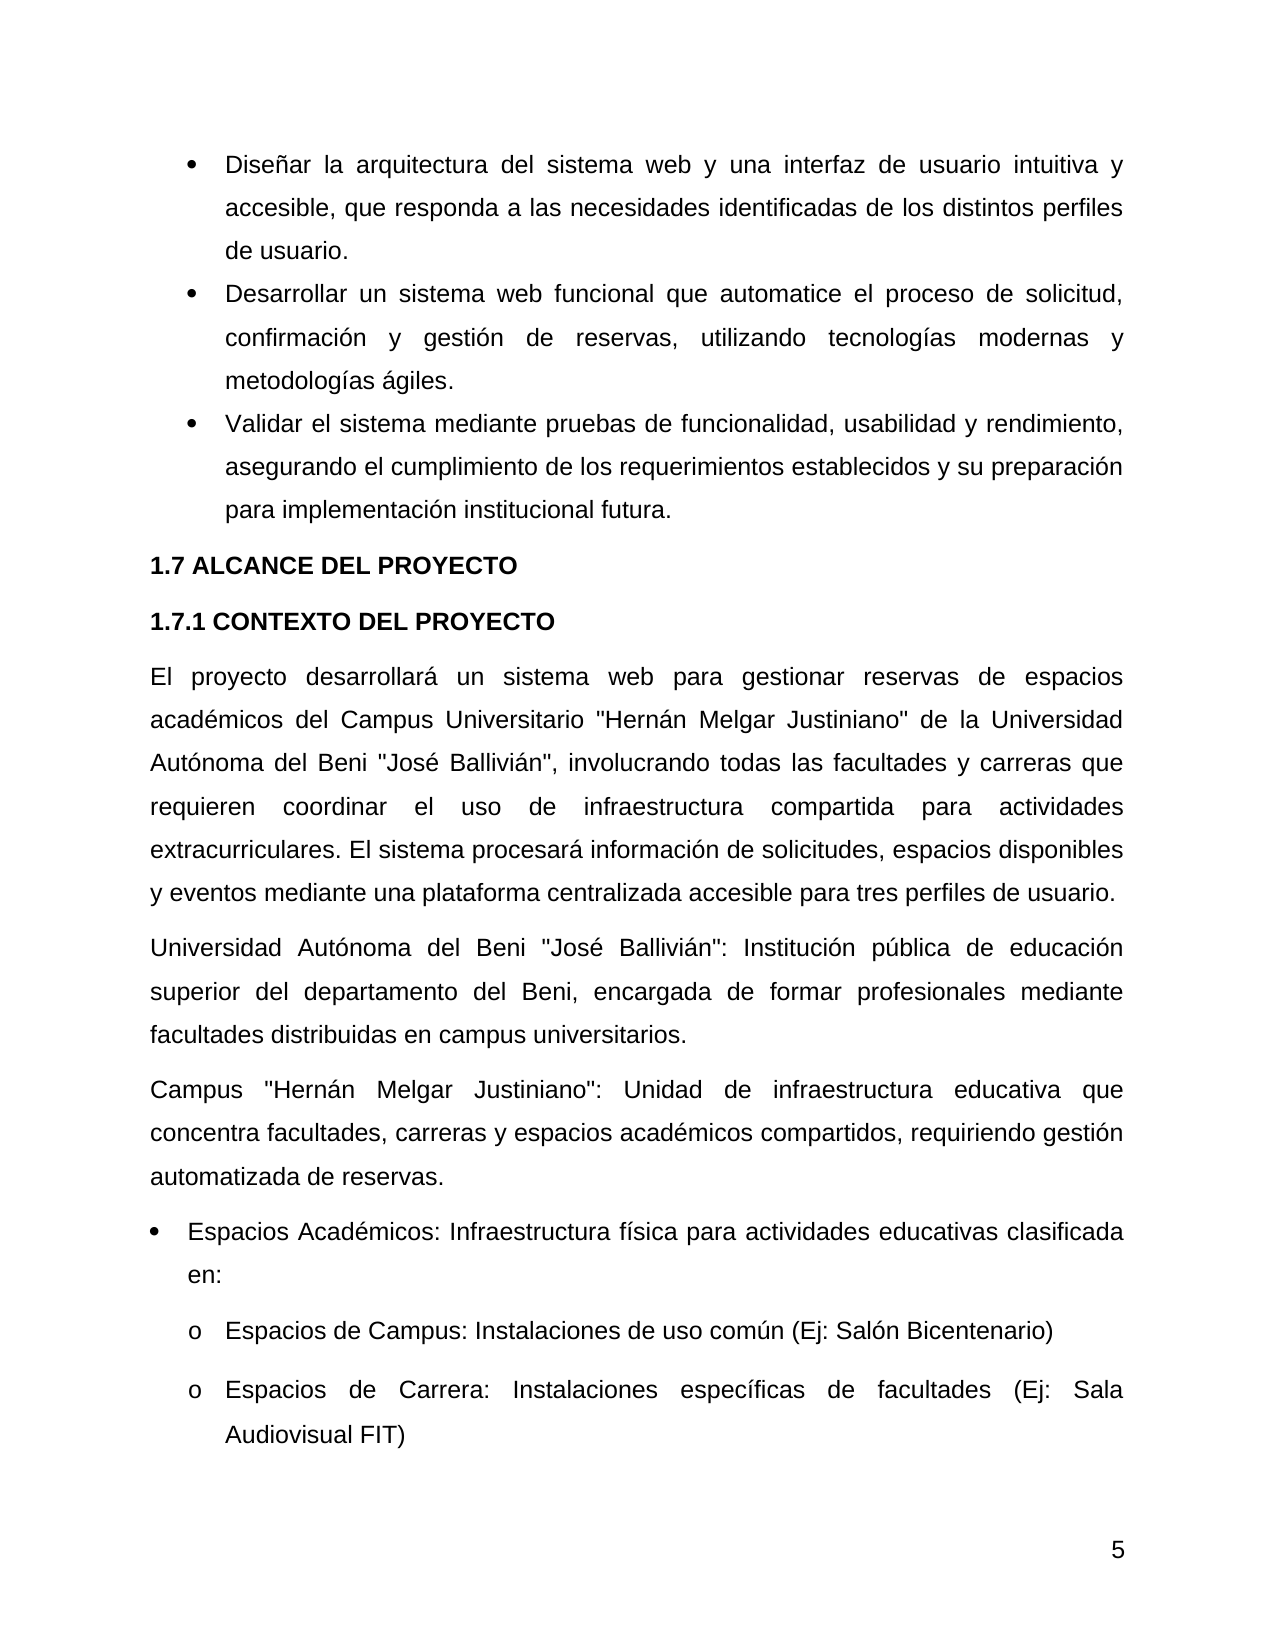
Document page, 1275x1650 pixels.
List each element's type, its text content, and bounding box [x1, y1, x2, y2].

text El proyecto desarrollará un sistema web para gestionar reservas de espacios académicos del Campus Universitario "Hernán Melgar Justiniano" de la Universidad Autónoma del Beni "José Ballivián", involucrando todas las facultades y carreras que requieren coordinar el uso de infraestructura compartida para actividades extracurriculares. El sistema procesará información de solicitudes, espacios disponibles y eventos mediante una plataforma centralizada accesible para tres perfiles de usuario. [150, 662, 1125, 907]
subtitle 1.7 Alcance del Proyecto [150, 551, 1125, 580]
text Campus "Hernán Melgar Justiniano": Unidad de infraestructura educativa que concentra facultades, carreras y espacios académicos compartidos, requiriendo gestión automatizada de reservas. [150, 1075, 1125, 1190]
list Espacios Académicos: Infraestructura física para actividades educativas clasificada en: [150, 1217, 1125, 1289]
list Desarrollar un sistema web funcional que automatice el proceso de solicitud, confirmación y gestión de reservas, utilizando tecnologías modernas y metodologías ágiles. [187, 279, 1125, 394]
text Universidad Autónoma del Beni "José Ballivián": Institución pública de educación superior del departamento del Beni, encargada de formar profesionales mediante facultades distribuidas en campus universitarios. [150, 933, 1125, 1048]
list Validar el sistema mediante pruebas de funcionalidad, usabilidad y rendimiento, asegurando el cumplimiento de los requerimientos establecidos y su preparación para implementación institucional futura. [187, 409, 1125, 524]
list Espacios de Carrera: Instalaciones específicas de facultades (Ej: Sala Audiovisual FIT) [187, 1375, 1125, 1449]
list Espacios de Campus: Instalaciones de uso común (Ej: Salón Bicentenario) [187, 1316, 1125, 1347]
list Diseñar la arquitectura del sistema web y una interfaz de usuario intuitiva y accesible, que responda a las necesidades identificadas de los distintos perfiles de usuario. [187, 150, 1125, 265]
subtitle 1.7.1 contexto del proyecto [150, 607, 1125, 635]
